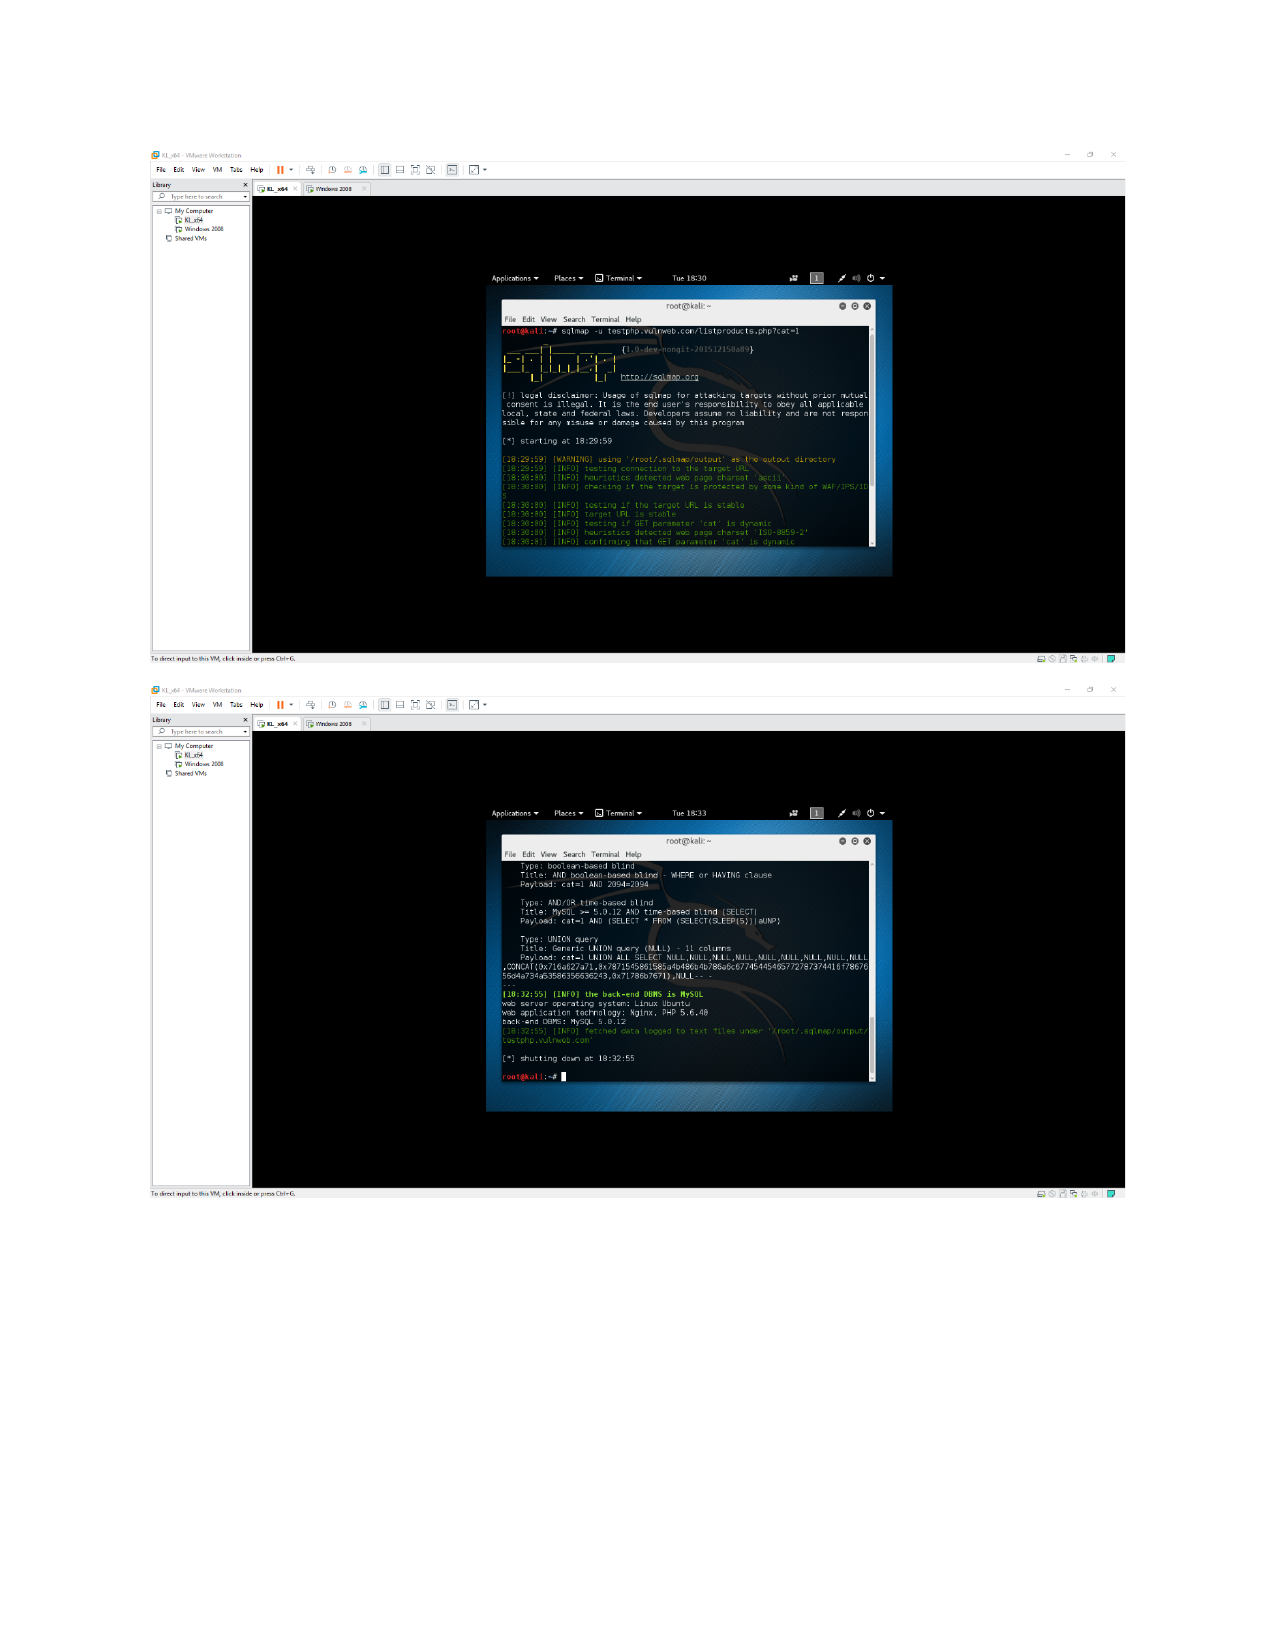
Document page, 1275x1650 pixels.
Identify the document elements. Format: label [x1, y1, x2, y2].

picture [150, 684, 1125, 1198]
picture [150, 150, 1125, 663]
